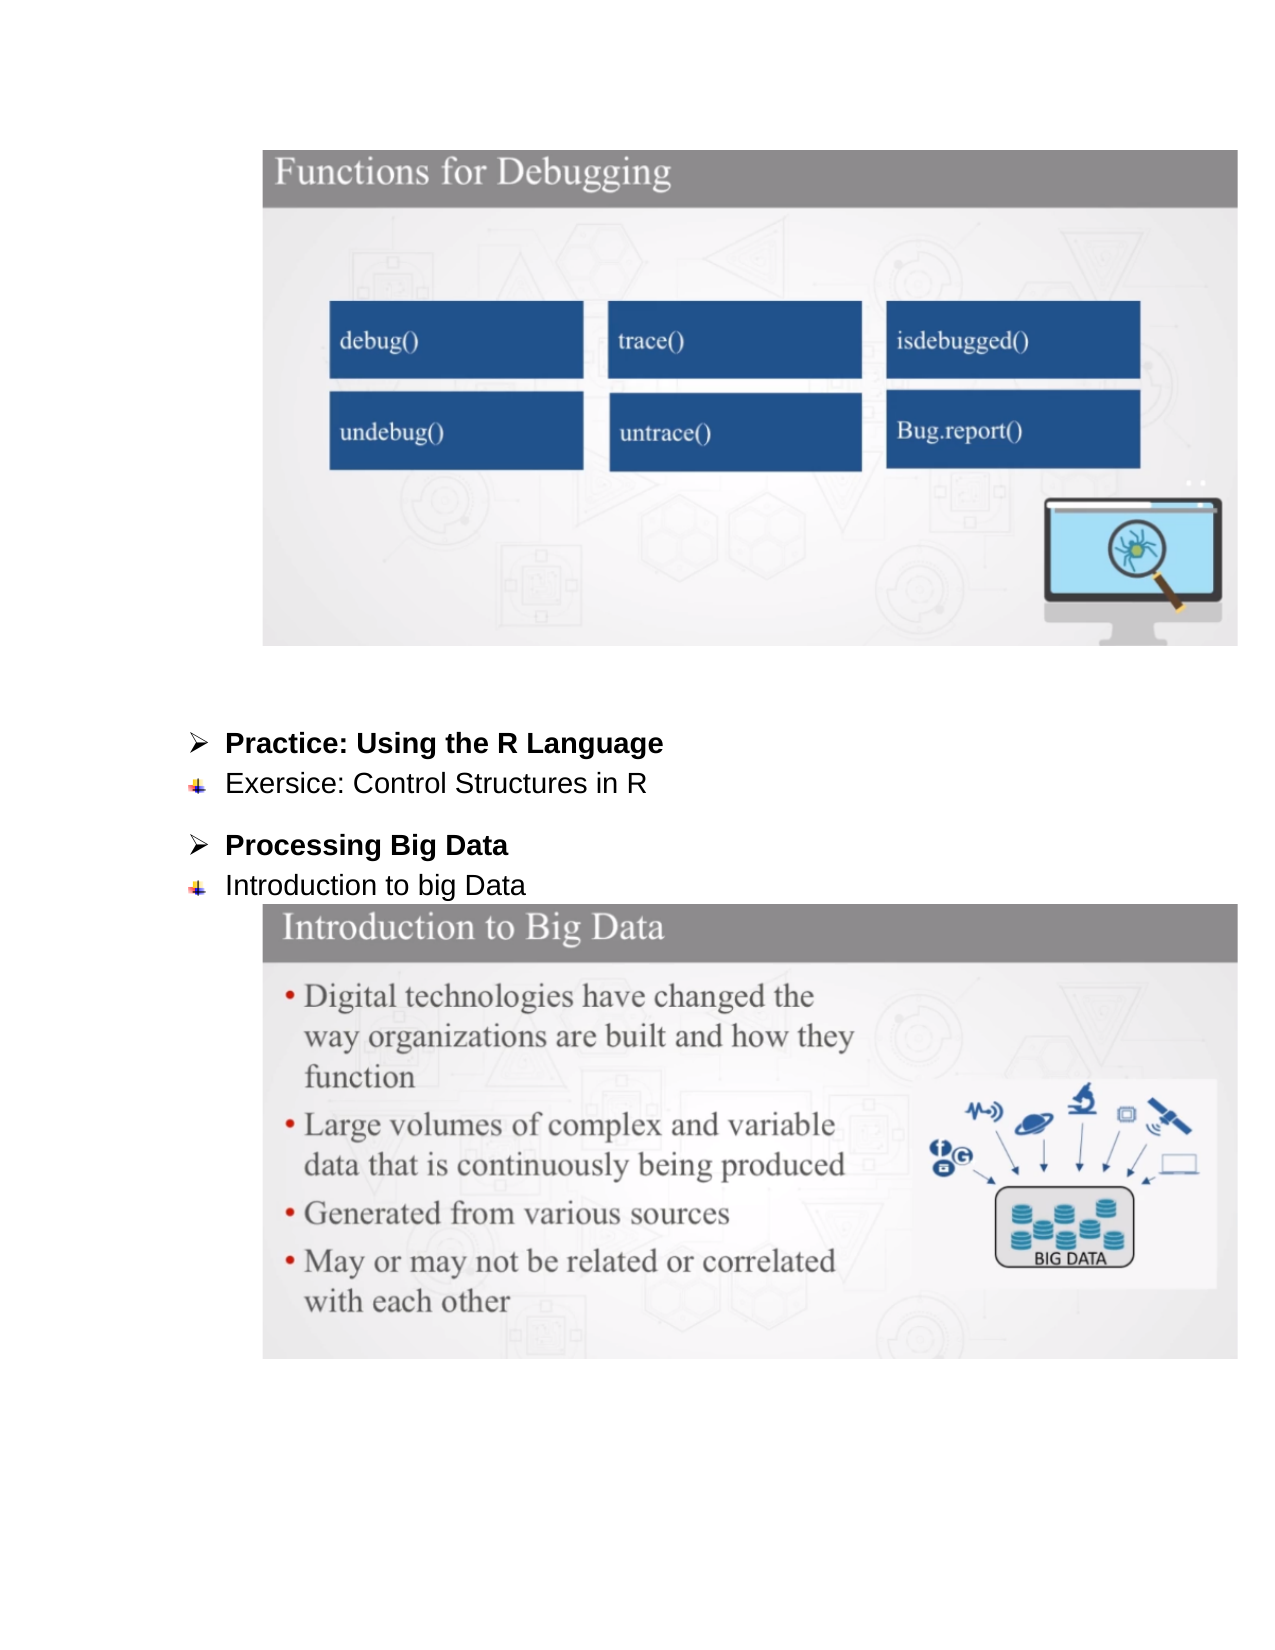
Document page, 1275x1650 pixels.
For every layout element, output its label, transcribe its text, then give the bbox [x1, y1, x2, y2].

subtitle Processing Big Data [187, 828, 1125, 861]
picture [188, 777, 206, 794]
subtitle Introduction to big Data [187, 868, 1125, 902]
picture [262, 904, 1238, 1359]
picture [188, 879, 206, 896]
subtitle Practice: Using the R Language [187, 726, 1125, 760]
subtitle Exersice: Control Structures in R [187, 767, 1125, 800]
picture [262, 150, 1238, 646]
